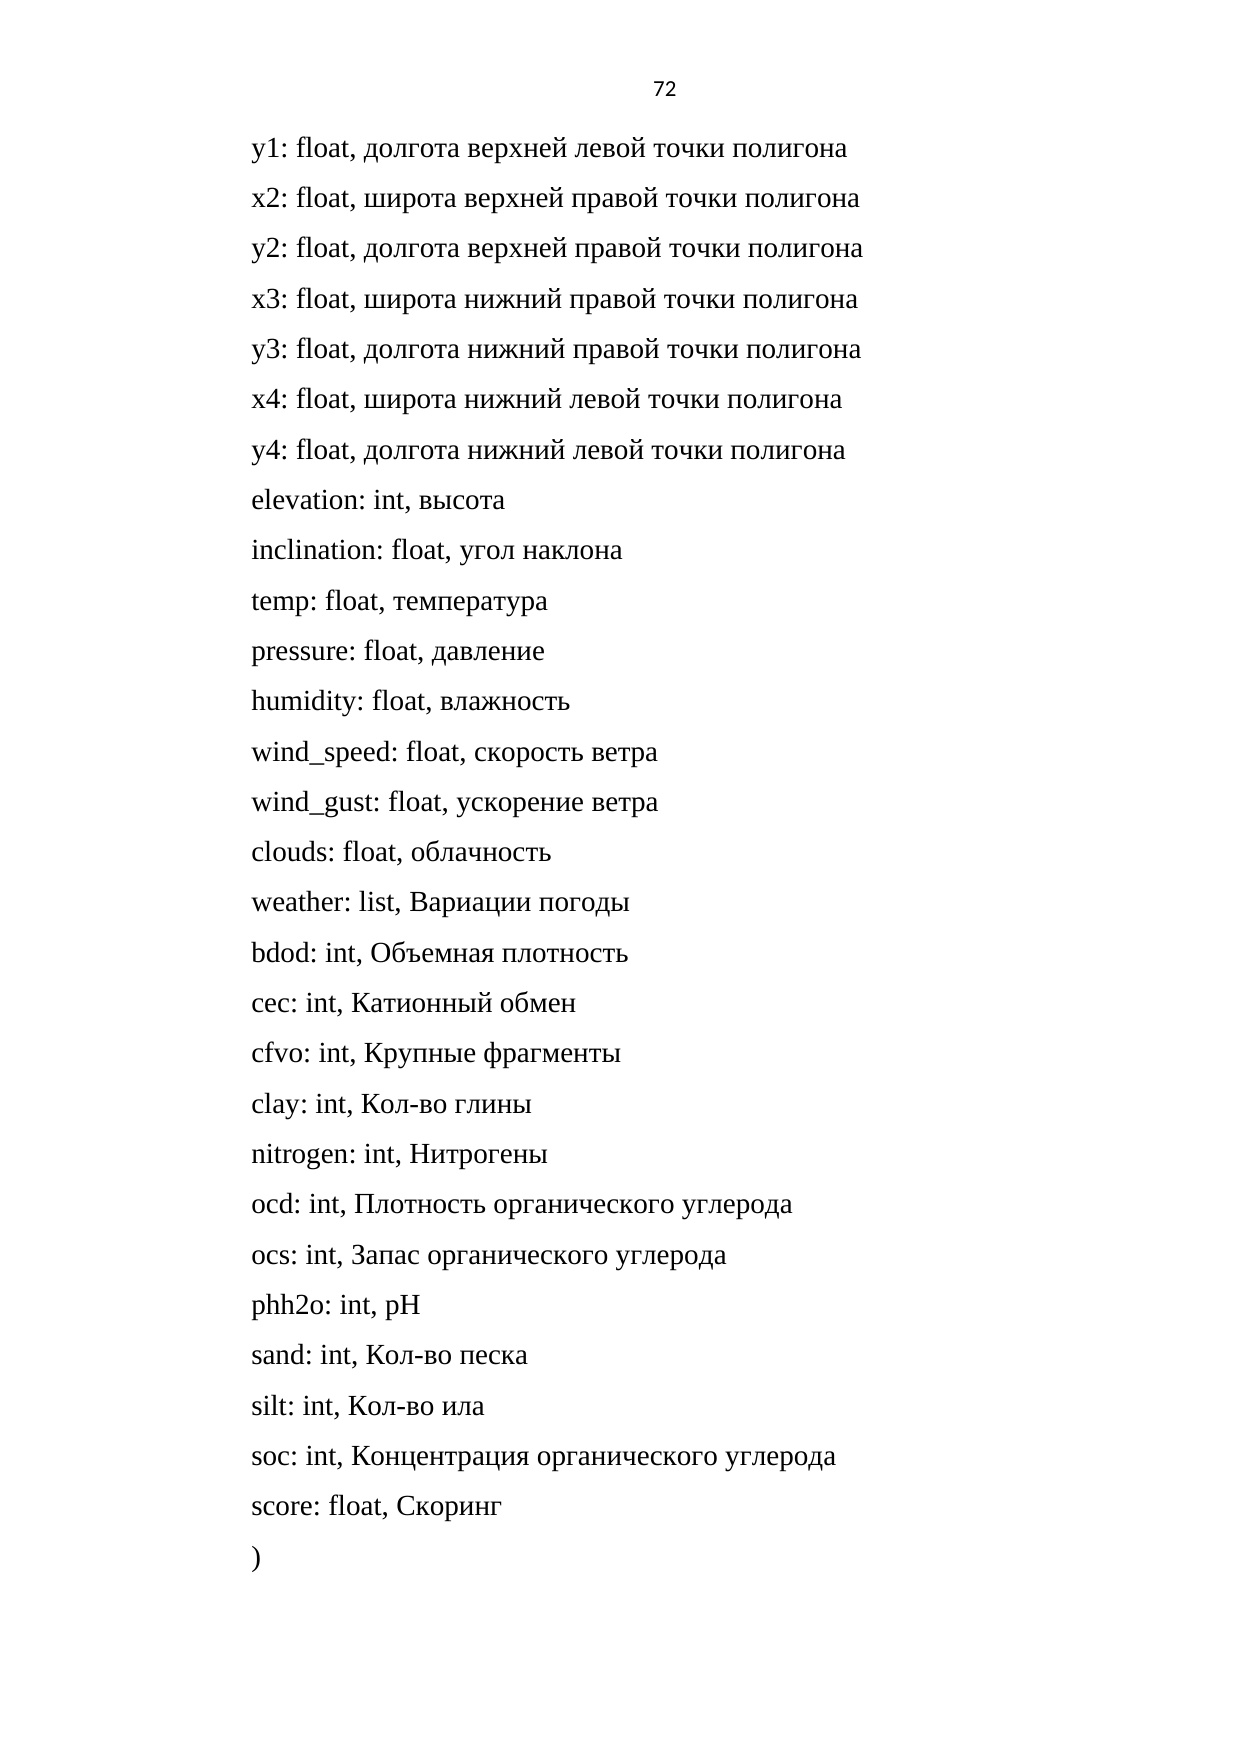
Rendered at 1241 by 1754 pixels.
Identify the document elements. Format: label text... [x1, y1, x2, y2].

text humidity: float, влажность [177, 683, 1152, 717]
text ocd: int, Плотность органического углерода [177, 1186, 1152, 1220]
text phh2o: int, рН [177, 1287, 1152, 1321]
text x2: float, широта верхней правой точки полигона [177, 180, 1152, 214]
text cec: int, Катионный обмен [177, 985, 1152, 1019]
text y1: float, долгота верхней левой точки полигона [177, 130, 1152, 163]
text weather: list, Вариации погоды [177, 884, 1152, 918]
text y2: float, долгота верхней правой точки полигона [177, 231, 1152, 264]
text y4: float, долгота нижний левой точки полигона [177, 432, 1152, 465]
text clouds: float, облачность [177, 834, 1152, 868]
text wind_speed: float, скорость ветра [177, 734, 1152, 767]
text temp: float, температура [177, 583, 1152, 616]
text bdod: int, Объемная плотность [177, 935, 1152, 968]
text score: float, Скоринг [177, 1488, 1152, 1522]
text sand: int, Кол-во песка [177, 1337, 1152, 1371]
text clay: int, Кол-во глины [177, 1086, 1152, 1119]
text cfvo: int, Крупные фрагменты [177, 1036, 1152, 1069]
text elevation: int, высота [177, 482, 1152, 516]
text ocs: int, Запас органического углерода [177, 1237, 1152, 1270]
text pressure: float, давление [177, 633, 1152, 667]
text nitrogen: int, Нитрогены [177, 1136, 1152, 1170]
text x3: float, широта нижний правой точки полигона [177, 281, 1152, 314]
text y3: float, долгота нижний правой точки полигона [177, 331, 1152, 365]
text ) [177, 1539, 1152, 1572]
text soc: int, Концентрация органического углерода [177, 1438, 1152, 1472]
text wind_gust: float, ускорение ветра [177, 784, 1152, 817]
text x4: float, широта нижний левой точки полигона [177, 381, 1152, 415]
text silt: int, Кол-во ила [177, 1388, 1152, 1421]
text inclination: float, угол наклона [177, 532, 1152, 566]
